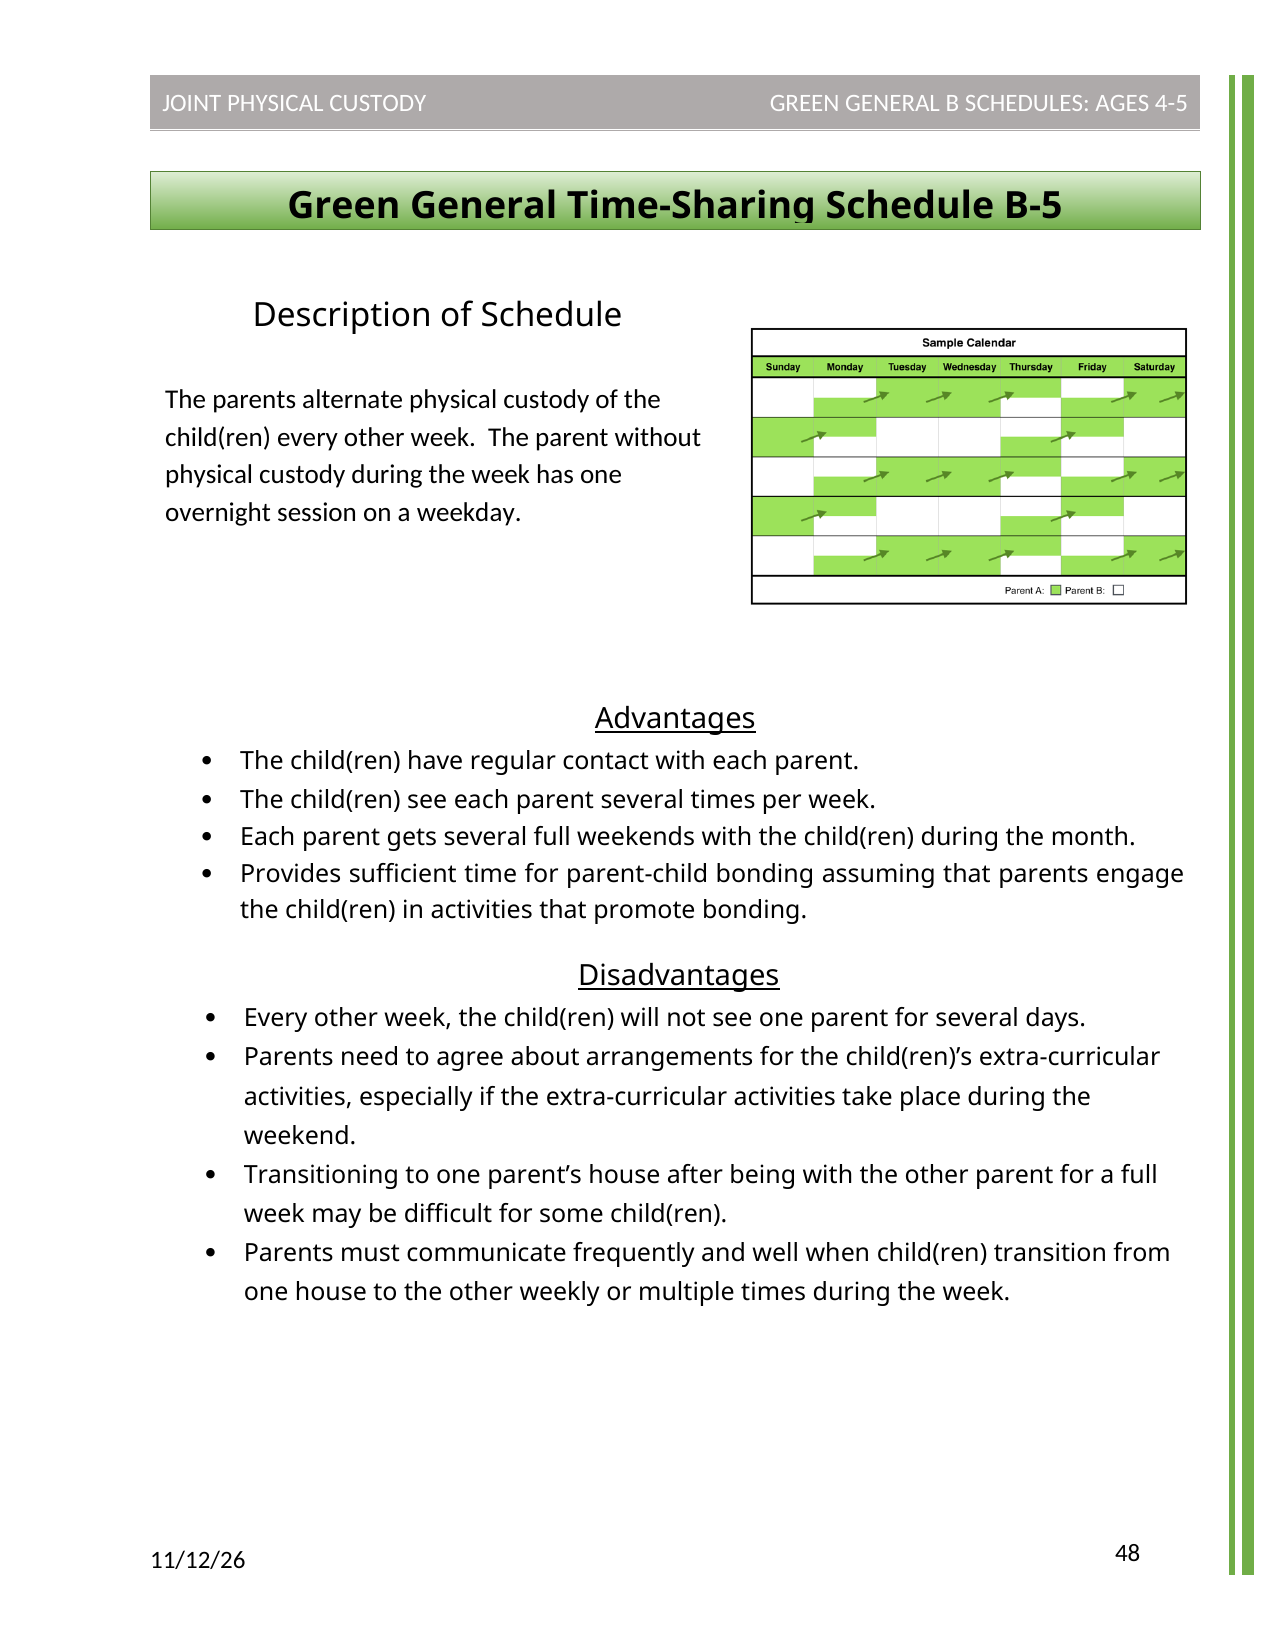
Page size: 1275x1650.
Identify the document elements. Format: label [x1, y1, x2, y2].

picture [743, 323, 1194, 611]
